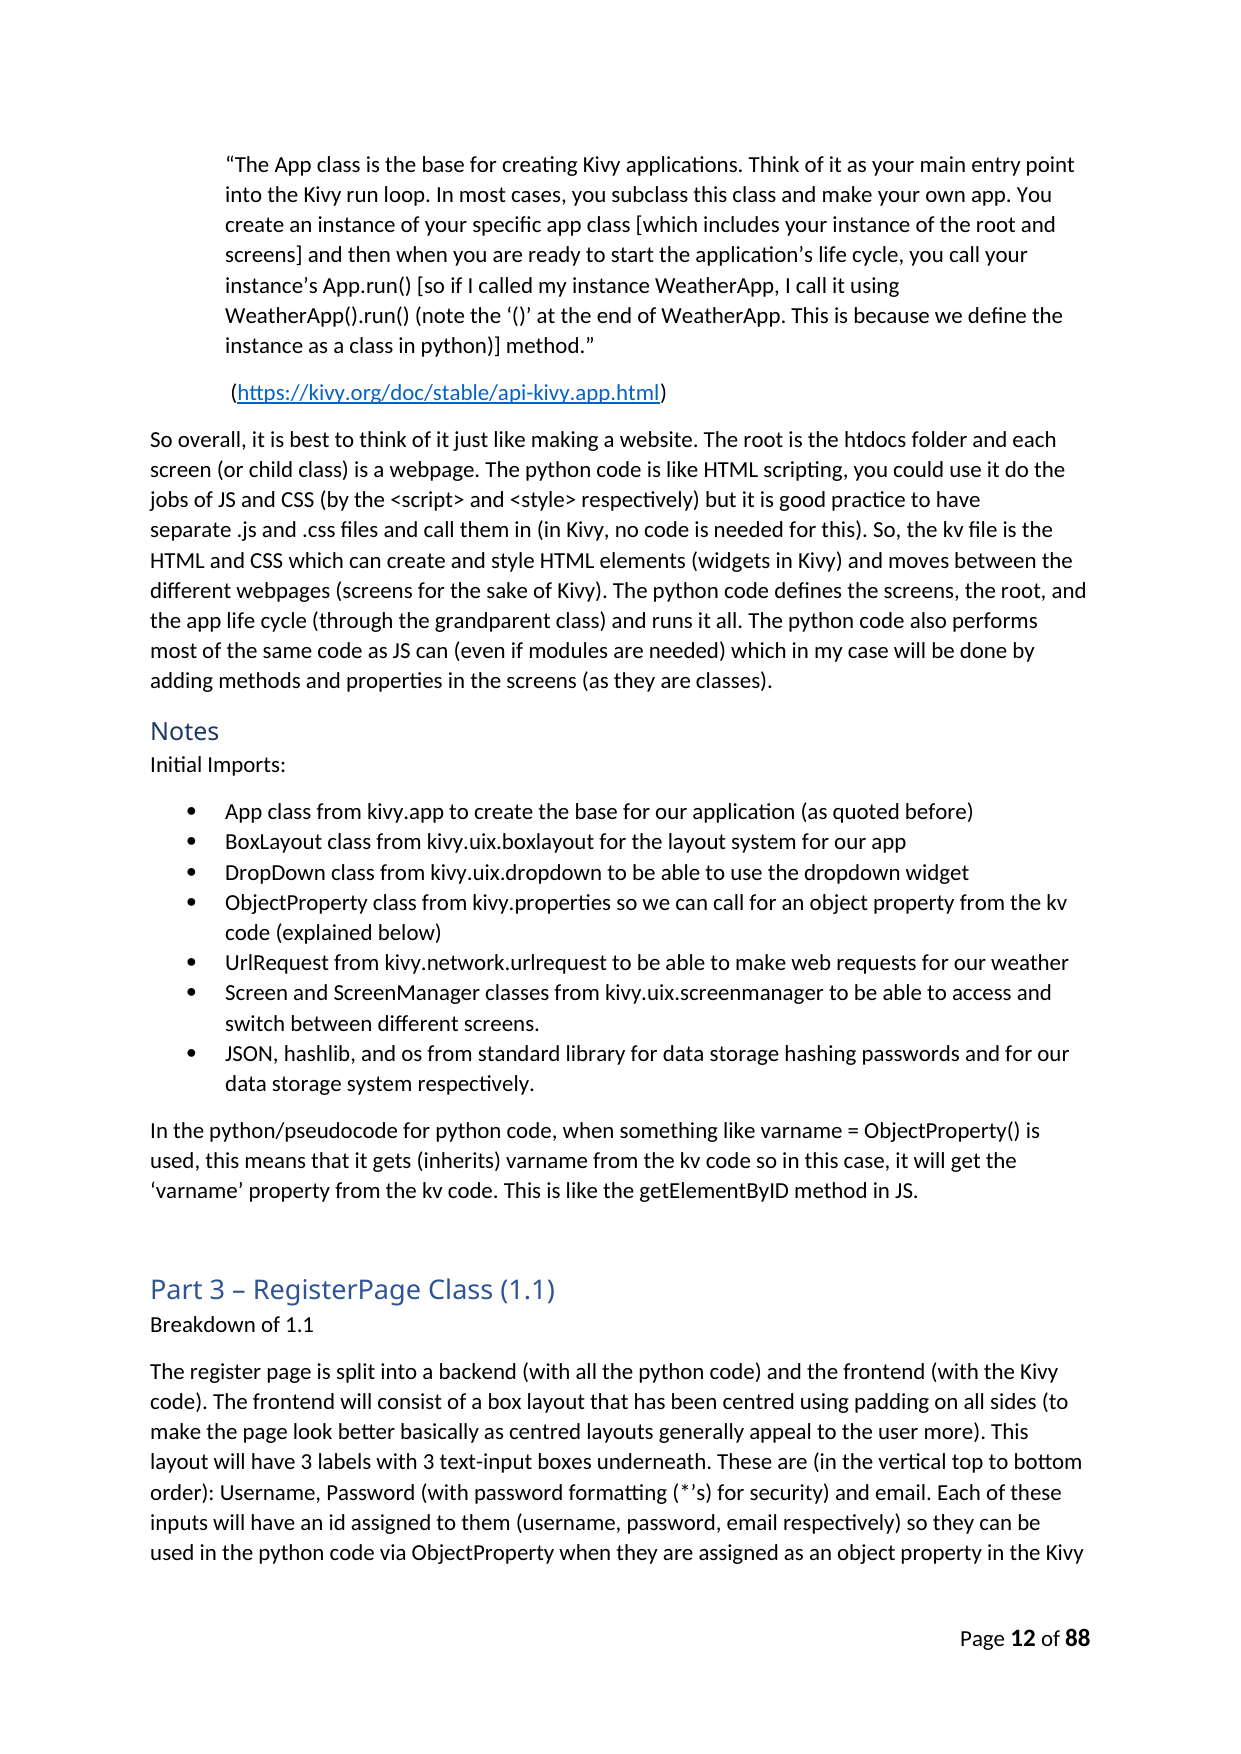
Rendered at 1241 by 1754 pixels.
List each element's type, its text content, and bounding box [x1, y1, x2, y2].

text “The App class is the base for creating Kivy applications. Think of it as your main entry point into the Kivy run loop. In most cases, you subclass this class and make your own app. You create an instance of your specific app class [which includes your instance of the root and screens] and then when you are ready to start the application’s life cycle, you call your instance’s App.run() [so if I called my instance WeatherApp, I call it using WeatherApp().run() (note the ‘()’ at the end of WeatherApp. This is because we define the instance as a class in python)] method.” [225, 150, 1090, 359]
list UrlRequest from kivy.network.urlrequest to be able to make web requests for our weather [187, 948, 1090, 976]
list ObjectProperty class from kivy.properties so we can call for an object property from the kv code (explained below) [187, 888, 1090, 946]
subtitle Part 3 – RegisterPage Class (1.1) [150, 1270, 1090, 1307]
list BoxLayout class from kivy.uix.boxlayout for the layout system for our app [187, 827, 1090, 855]
list Screen and ScreenManager classes from kivy.uix.screenmanager to be able to access and switch between different screens. [187, 978, 1090, 1037]
text So overall, it is best to think of it just like making a website. The root is the htdocs folder and each screen (or child class) is a webpage. The python code is like HTML scripting, you could use it do the jobs of JS and CSS (by the <script> and <style> respectively) but it is good practice to have separate .js and .css files and call them in (in Kivy, no code is needed for this). So, the kv file is the HTML and CSS which can create and style HTML elements (widgets in Kivy) and moves between the different webpages (screens for the sake of Kivy). The python code defines the screens, the root, and the app life cycle (through the grandparent class) and runs it all. The python code also performs most of the same code as JS can (even if modules are needed) which in my case will be done by adding methods and properties in the screens (as they are classes). [150, 425, 1090, 695]
text Initial Imports: [150, 750, 1090, 778]
list JSON, hashlib, and os from standard library for data storage hashing passwords and for our data storage system respectively. [187, 1039, 1090, 1097]
text (https://kivy.org/doc/stable/api-kivy.app.html) [225, 378, 1090, 406]
text In the python/pseudocode for python code, when something like varname = ObjectProperty() is used, this means that it gets (inherits) varname from the kv code so in this case, it will get the ‘varname’ property from the kv code. This is like the getElementByID method in JS. [150, 1116, 1090, 1204]
list DropDown class from kivy.uix.dropdown to be able to use the dropdown widget [187, 858, 1090, 886]
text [150, 1357, 1090, 1566]
list App class from kivy.app to create the base for our application (as quoted before) [187, 797, 1090, 825]
text Breakdown of 1.1 [150, 1310, 1090, 1338]
subtitle Notes [150, 713, 1090, 748]
